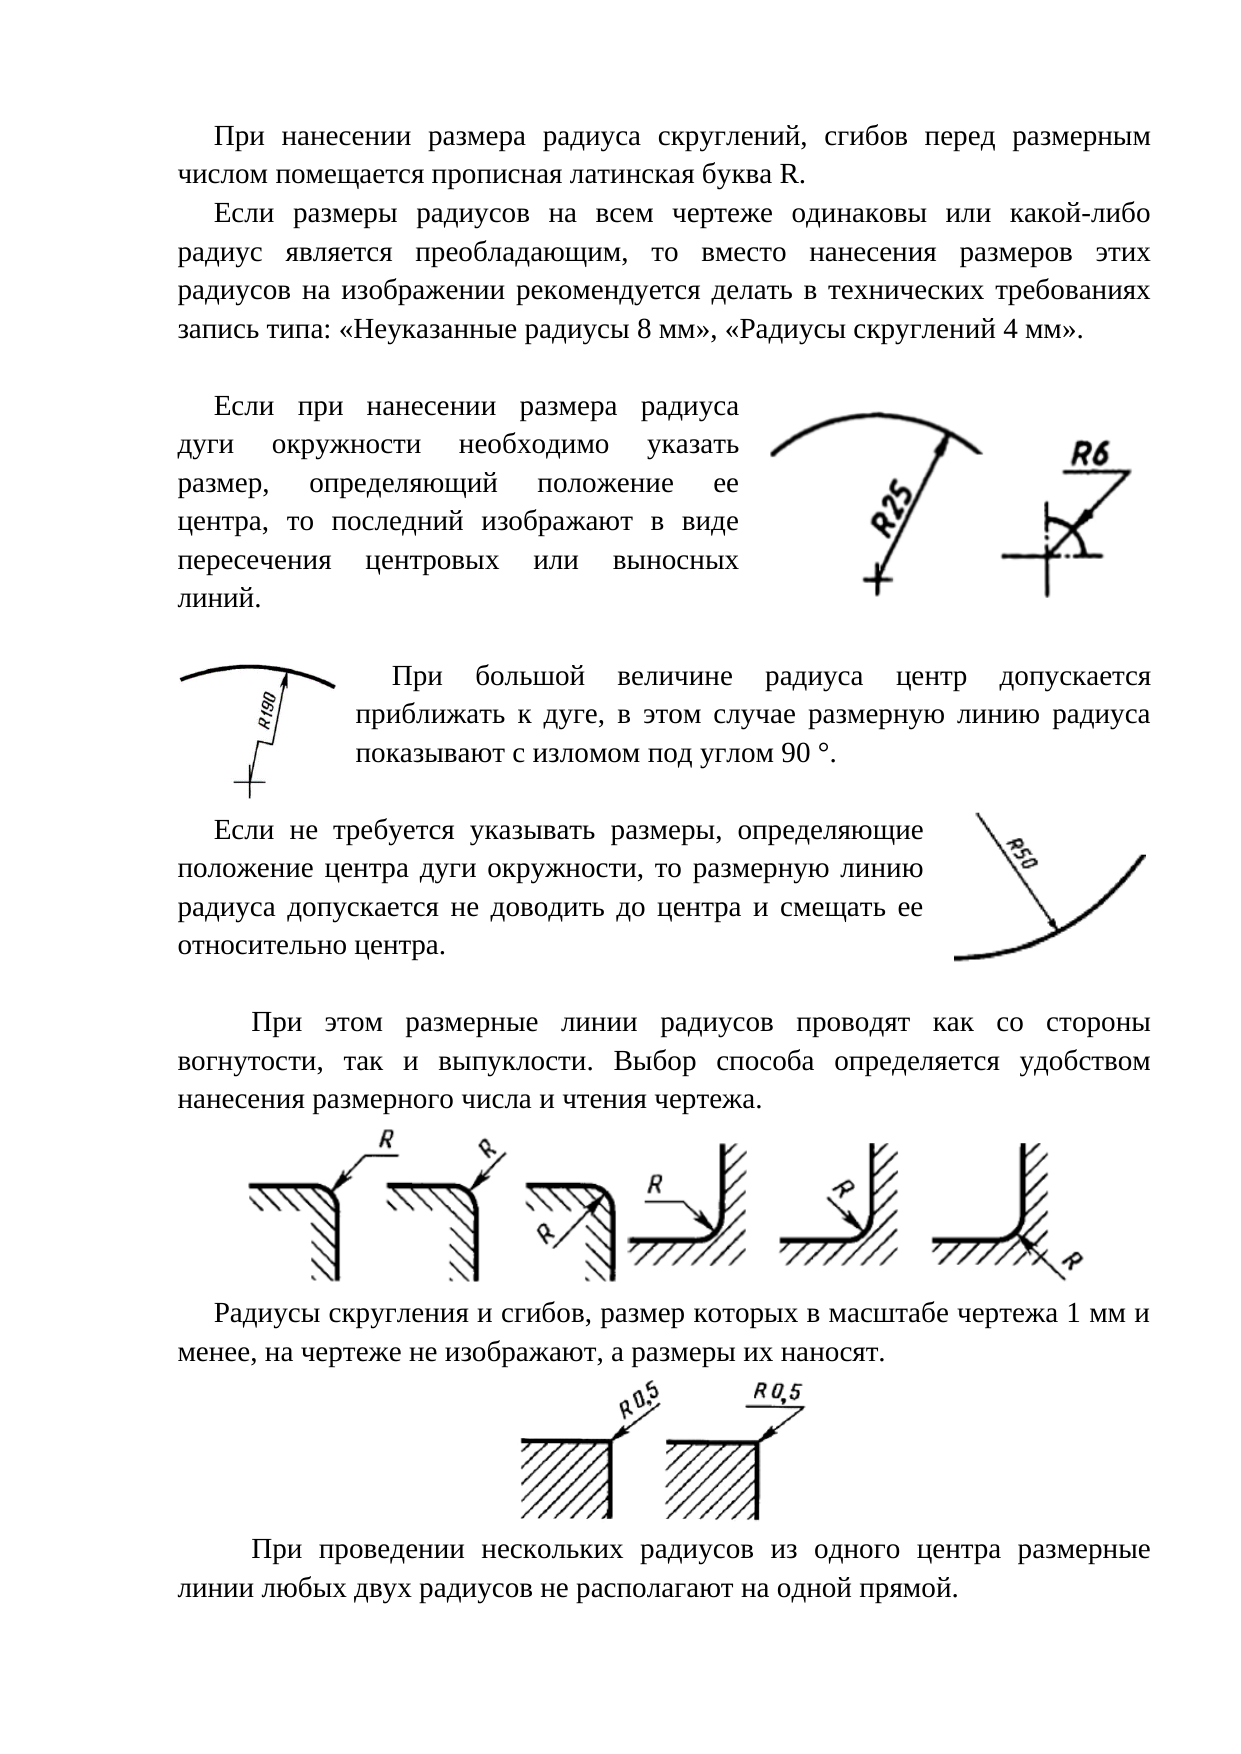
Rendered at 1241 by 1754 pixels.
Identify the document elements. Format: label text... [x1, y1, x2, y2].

picture [243, 1120, 1086, 1291]
picture [516, 1372, 813, 1527]
picture [758, 389, 1152, 603]
picture [177, 658, 337, 806]
picture [942, 800, 1152, 965]
list Если размеры радиусов на всем чертеже одинаковы или какой-либо радиус является преобладающим, то вместо нанесения размеров этих радиусов на изображении рекомендуется делать в технических требованиях запись типа: «Неуказанные радиусы 8 мм», «Радиусы скруглений 4 мм». [177, 195, 1152, 344]
list При проведении нескольких радиусов из одного центра размерные линии любых двух радиусов не располагают на одной прямой. [177, 1531, 1152, 1603]
list Если не требуется указывать размеры, определяющие положение центра дуги окружности, то размерную линию радиуса допускается не доводить до центра и смещать ее относительно центра. [177, 812, 942, 961]
list Радиусы скругления и сгибов, размер которых в масштабе чертежа 1 мм и менее, на чертеже не изображают, а размеры их наносят. [177, 1295, 1152, 1367]
list При этом размерные линии радиусов проводят как со стороны вогнутости, так и выпуклости. Выбор способа определяется удобством нанесения размерного числа и чтения чертежа. [177, 1004, 1152, 1115]
list При большой величине радиуса центр допускается приближать к дуге, в этом случае размерную линию радиуса показывают с изломом под углом 90 °. [337, 658, 1152, 768]
list При нанесении размера радиуса скруглений, сгибов перед размерным числом помещается прописная латинская буква R. [177, 118, 1152, 190]
